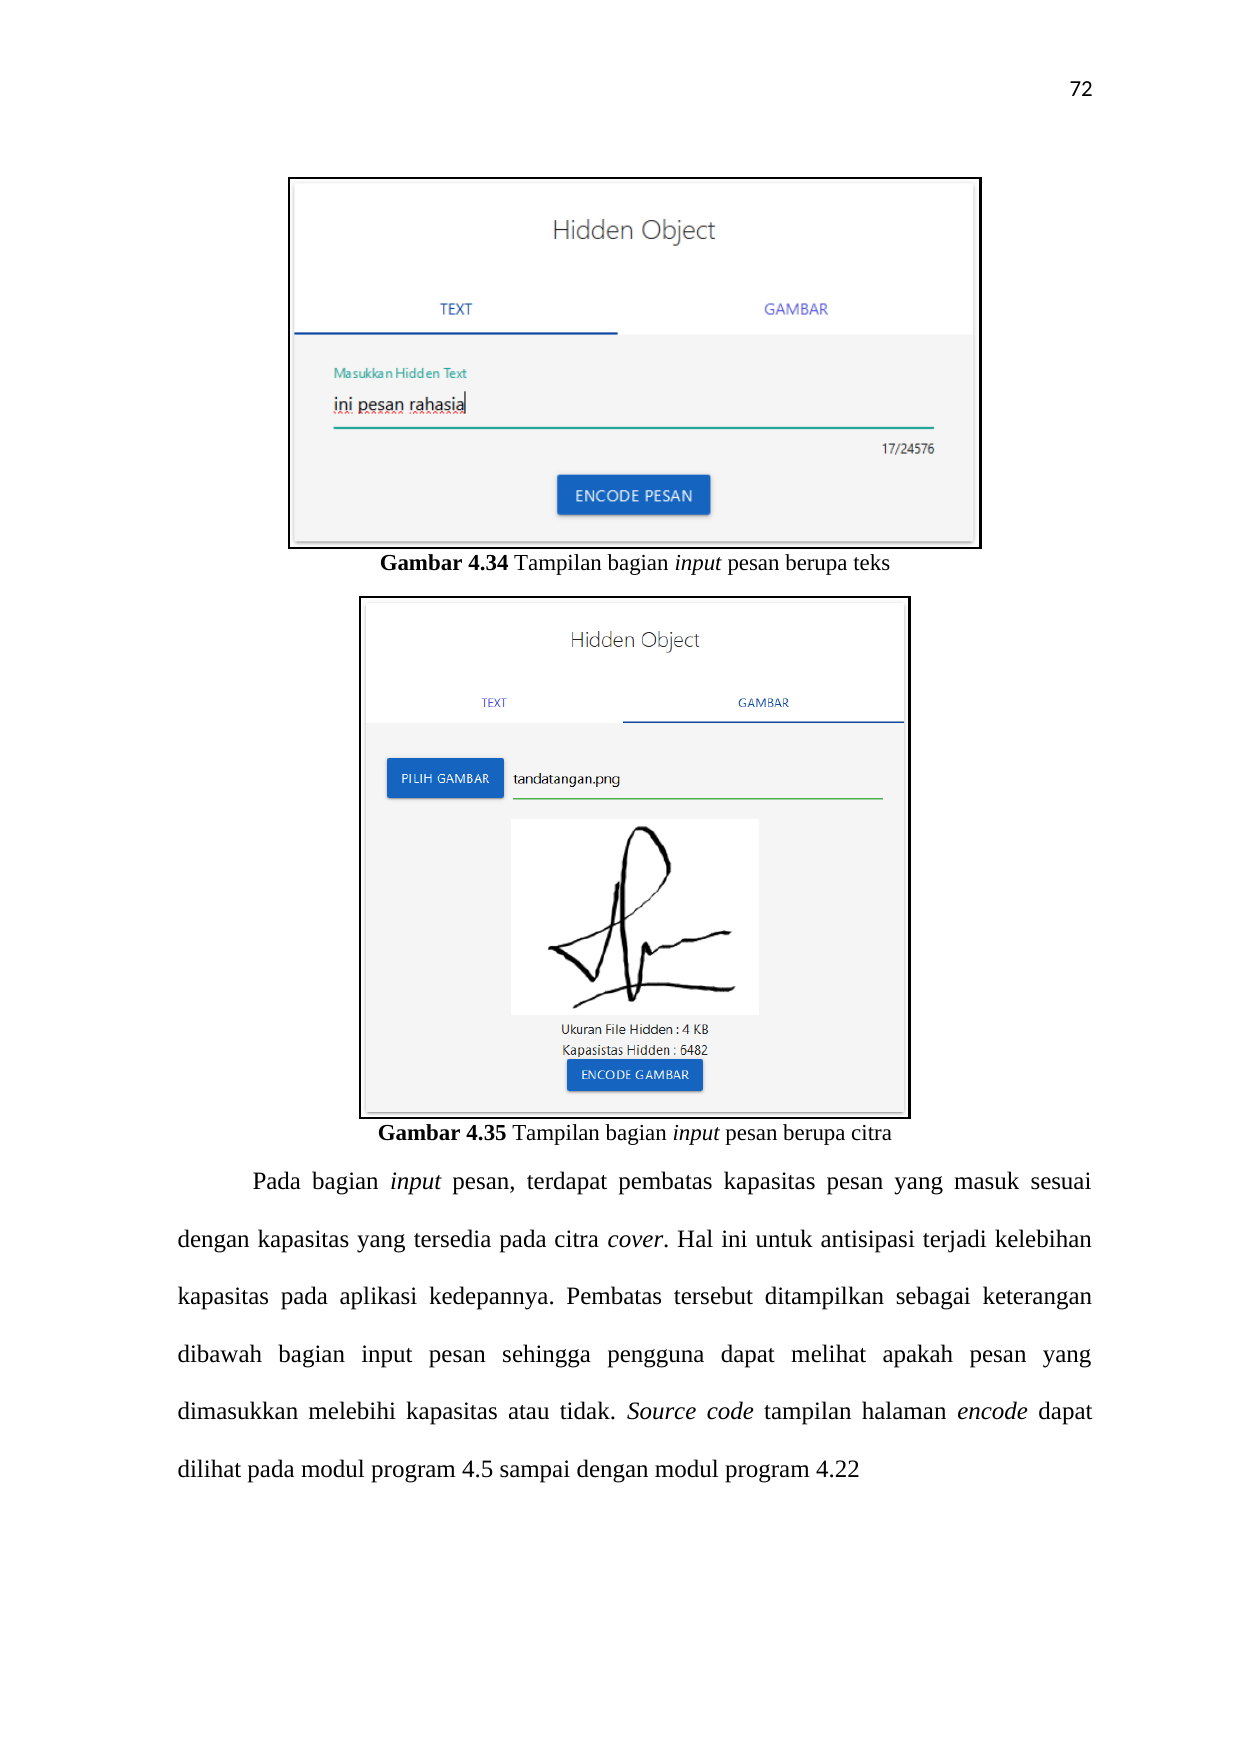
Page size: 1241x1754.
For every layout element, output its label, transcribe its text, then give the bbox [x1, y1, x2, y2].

text Pada bagian input pesan, terdapat pembatas kapasitas pesan yang masuk sesuai dengan kapasitas yang tersedia pada citra cover. Hal ini untuk antisipasi terjadi kelebihan kapasitas pada aplikasi kedepannya. Pembatas tersebut ditampilkan sebagai keterangan dibawah bagian input pesan sehingga pengguna dapat melihat apakah pesan yang dimasukkan melebihi kapasitas atau tidak. Source code tampilan halaman encode dapat dilihat pada modul program 4.5 sampai dengan modul program 4.22 [177, 1166, 1092, 1482]
